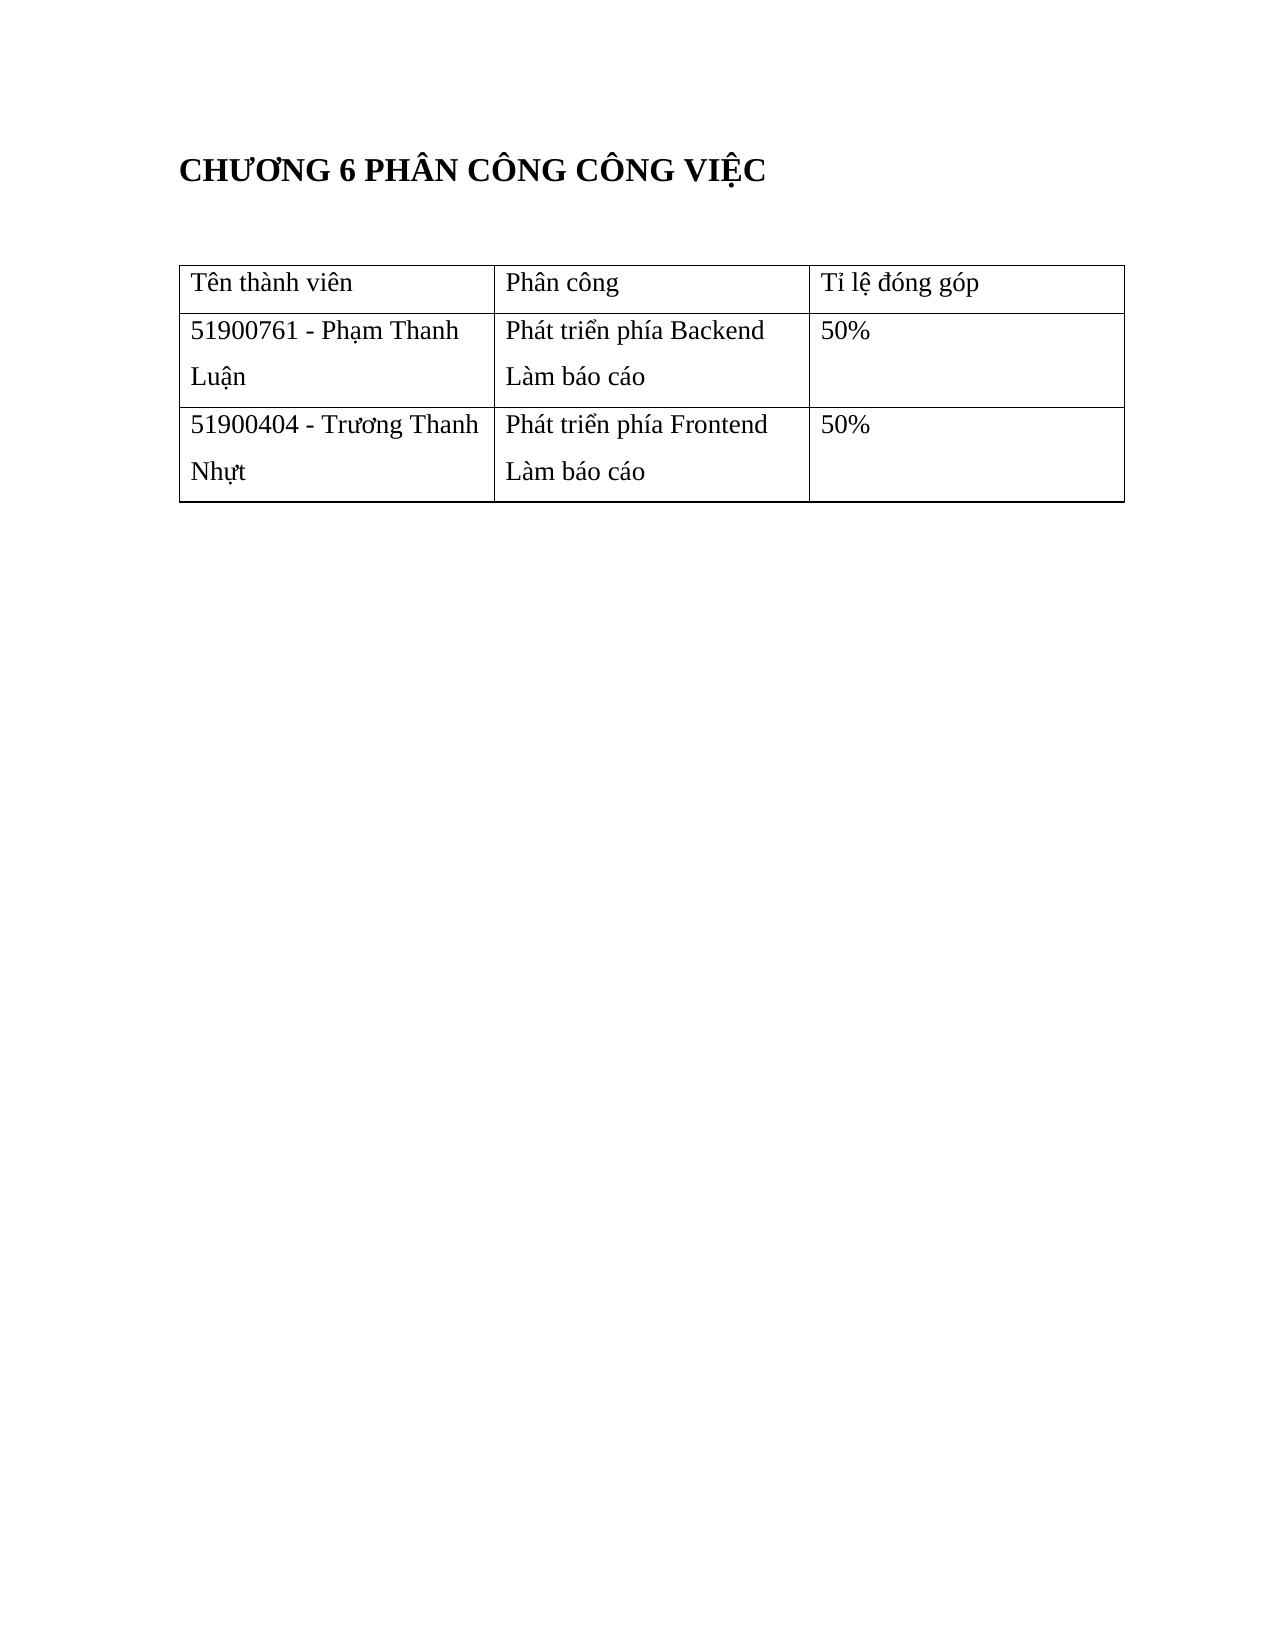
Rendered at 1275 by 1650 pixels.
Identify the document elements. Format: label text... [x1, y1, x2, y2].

table_cell Phát triển phía Backend Làm báo cáo [495, 314, 809, 407]
table_cell 51900404 - Trương Thanh Nhựt [180, 408, 494, 501]
table_header Phân công [495, 266, 809, 313]
table_cell 51900761 - Phạm Thanh Luận [180, 314, 494, 407]
table_cell 50% [810, 314, 1124, 407]
table_cell Phát triển phía Frontend Làm báo cáo [495, 408, 809, 501]
text CHƯƠNG 6 PHÂN CÔNG CÔNG VIỆC [178, 150, 1125, 188]
table_cell 50% [810, 408, 1124, 501]
table_header Tên thành viên [180, 266, 494, 313]
table_header Tỉ lệ đóng góp [810, 266, 1124, 313]
